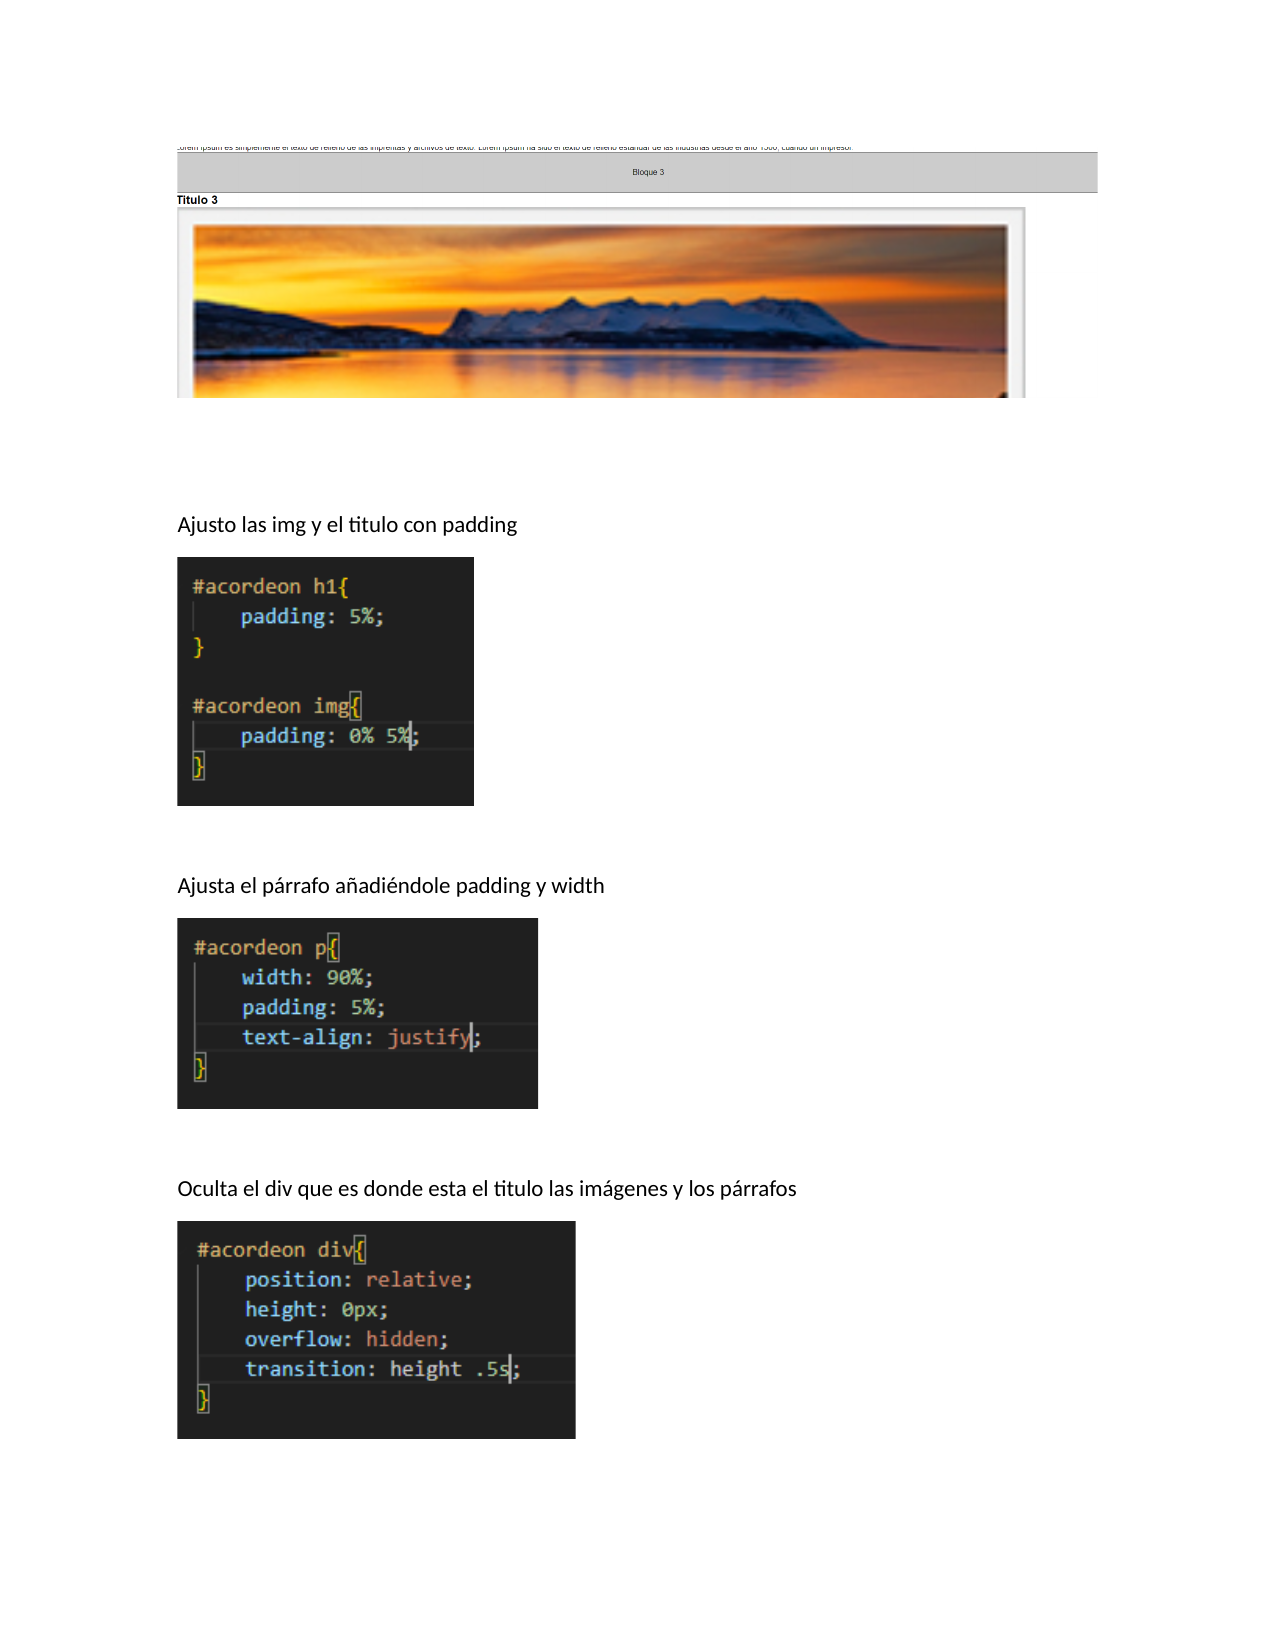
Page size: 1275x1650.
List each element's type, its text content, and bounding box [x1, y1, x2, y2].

text Oculta el div que es donde esta el titulo las imágenes y los párrafos [177, 1174, 1098, 1202]
text Ajusto las img y el titulo con padding [177, 510, 1098, 538]
picture [177, 557, 474, 806]
picture [177, 147, 1098, 398]
text Ajusta el párrafo añadiéndole padding y width [177, 871, 1098, 899]
picture [177, 918, 539, 1109]
picture [177, 1221, 576, 1439]
